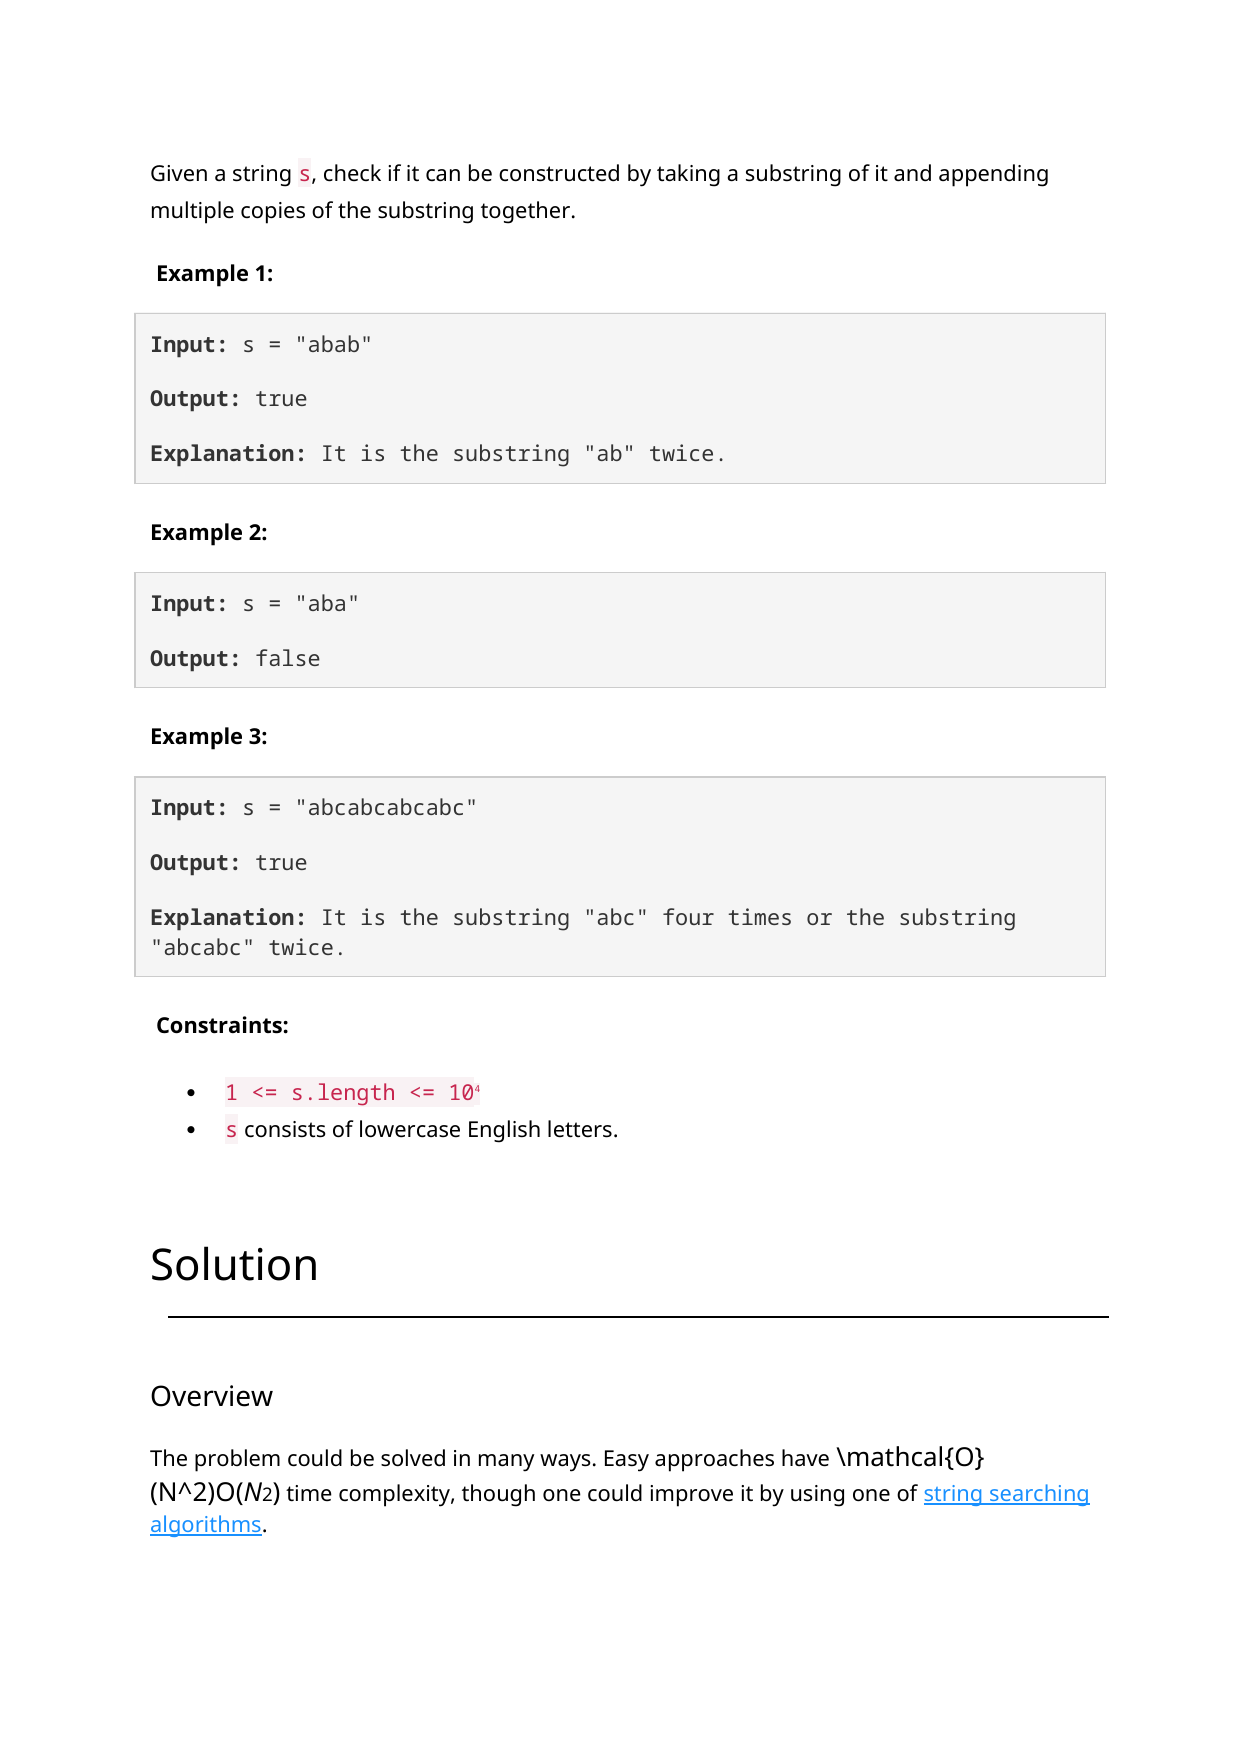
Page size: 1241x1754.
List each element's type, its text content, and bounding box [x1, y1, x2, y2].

text Output: false [136, 626, 1105, 687]
text Example 1: [150, 250, 1090, 287]
subtitle Overview [150, 1376, 1090, 1415]
text Constraints: [150, 1002, 1090, 1040]
text Explanation: It is the substring "ab" twice. [136, 422, 1105, 483]
text Explanation: It is the substring "abc" four times or the substring "abcabc" twice. [136, 886, 1105, 976]
text Input: s = "aba" [136, 573, 1105, 618]
text Output: true [136, 831, 1105, 877]
list 1 <= s.length <= 104 [187, 1069, 1090, 1107]
subtitle Solution [150, 1233, 1090, 1293]
text Example 2: [150, 509, 1090, 547]
text The problem could be solved in many ways. Easy approaches have \mathcal{O}(N^2)O(N2) time complexity, though one could improve it by using one of string searching algorithms. [150, 1438, 1090, 1539]
list s consists of lowercase English letters. [187, 1107, 1090, 1144]
text Input: s = "abab" [136, 314, 1105, 358]
text Example 3: [150, 713, 1090, 751]
text Input: s = "abcabcabcabc" [136, 778, 1105, 822]
text Given a string s, check if it can be constructed by taking a substring of it and appending multiple copies of the substring together. [150, 150, 1090, 225]
text Output: true [136, 367, 1105, 413]
